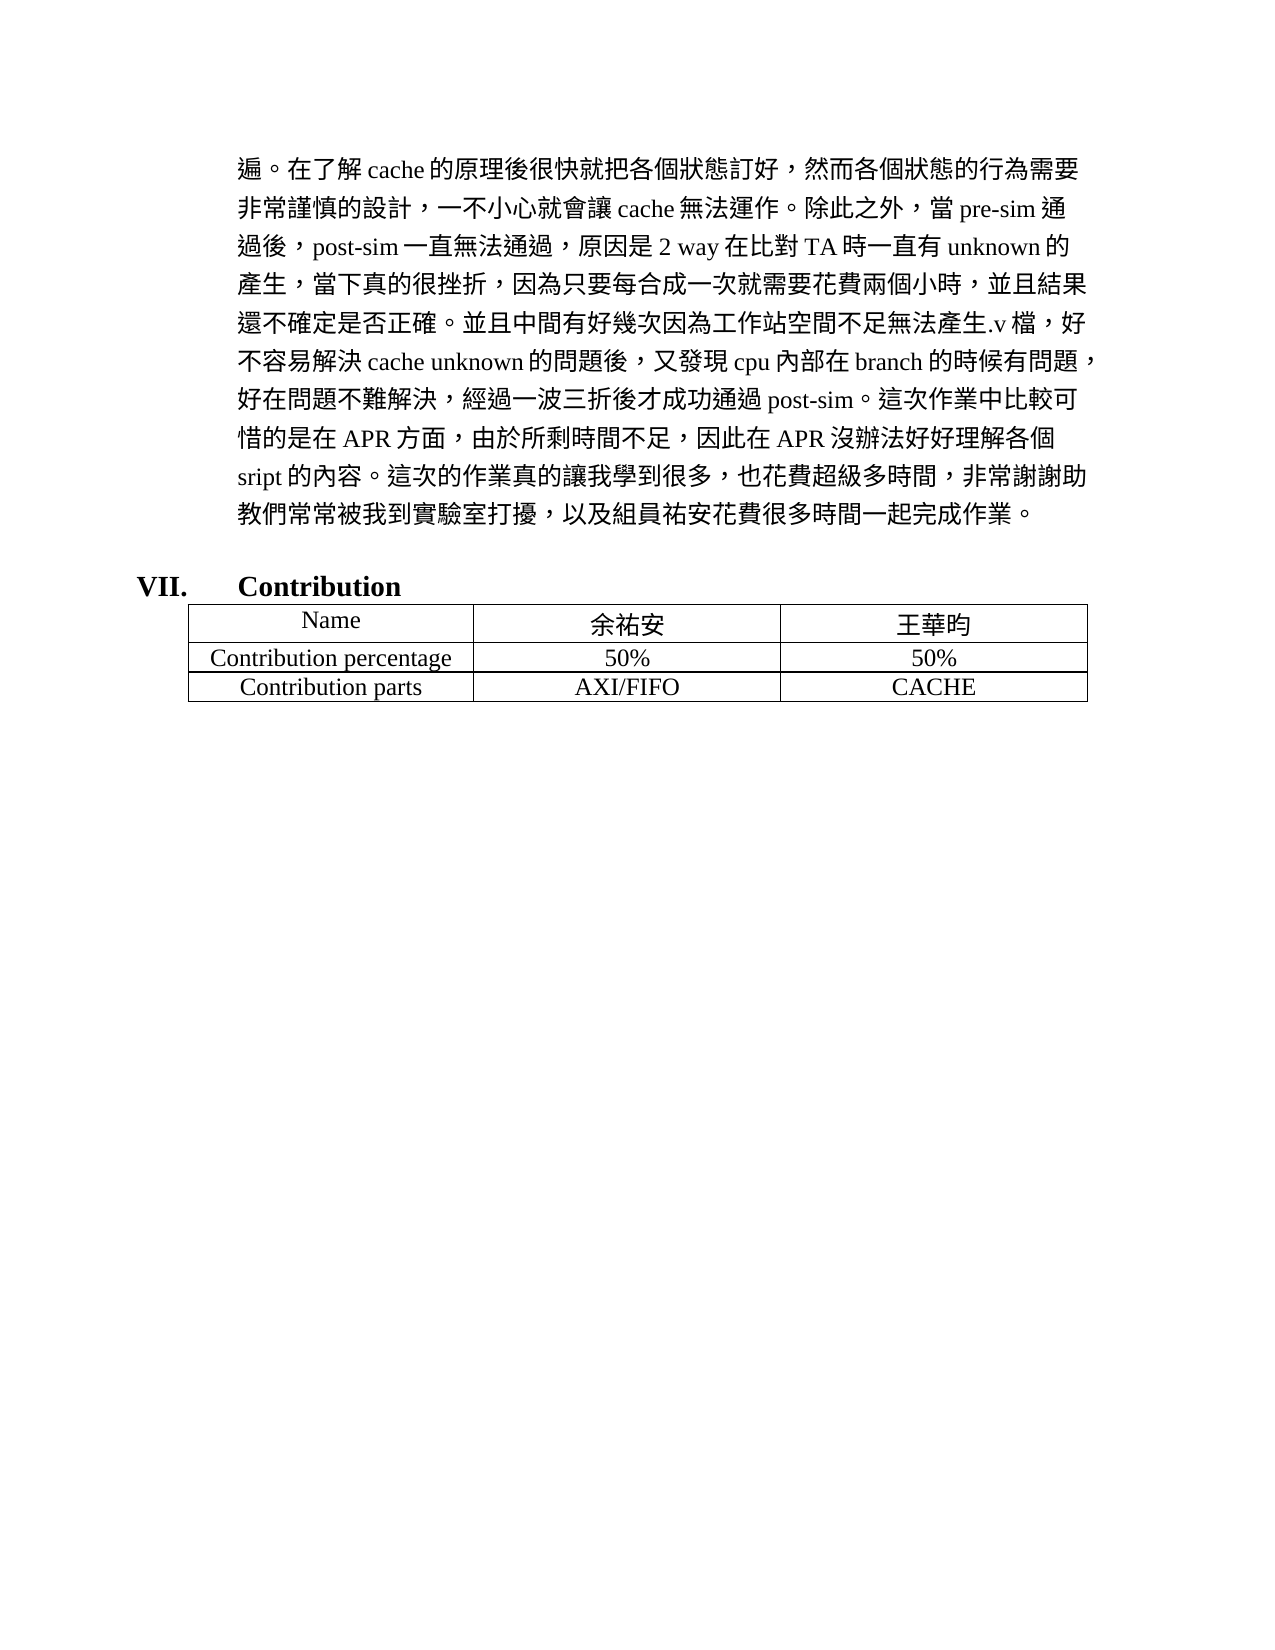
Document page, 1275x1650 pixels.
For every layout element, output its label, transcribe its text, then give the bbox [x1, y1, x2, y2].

table_header 余祐安 [474, 605, 780, 642]
subtitle Contribution [187, 569, 1087, 602]
table_cell AXI/FIFO [474, 673, 780, 701]
table_cell Contribution parts [189, 673, 473, 701]
table_header Name [189, 605, 473, 642]
table_cell Contribution percentage [189, 643, 473, 671]
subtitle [187, 150, 1087, 531]
table_header 王華昀 [781, 605, 1087, 642]
table_cell 50% [781, 643, 1087, 671]
table_cell CACHE [781, 673, 1087, 701]
table_cell 50% [474, 643, 780, 671]
